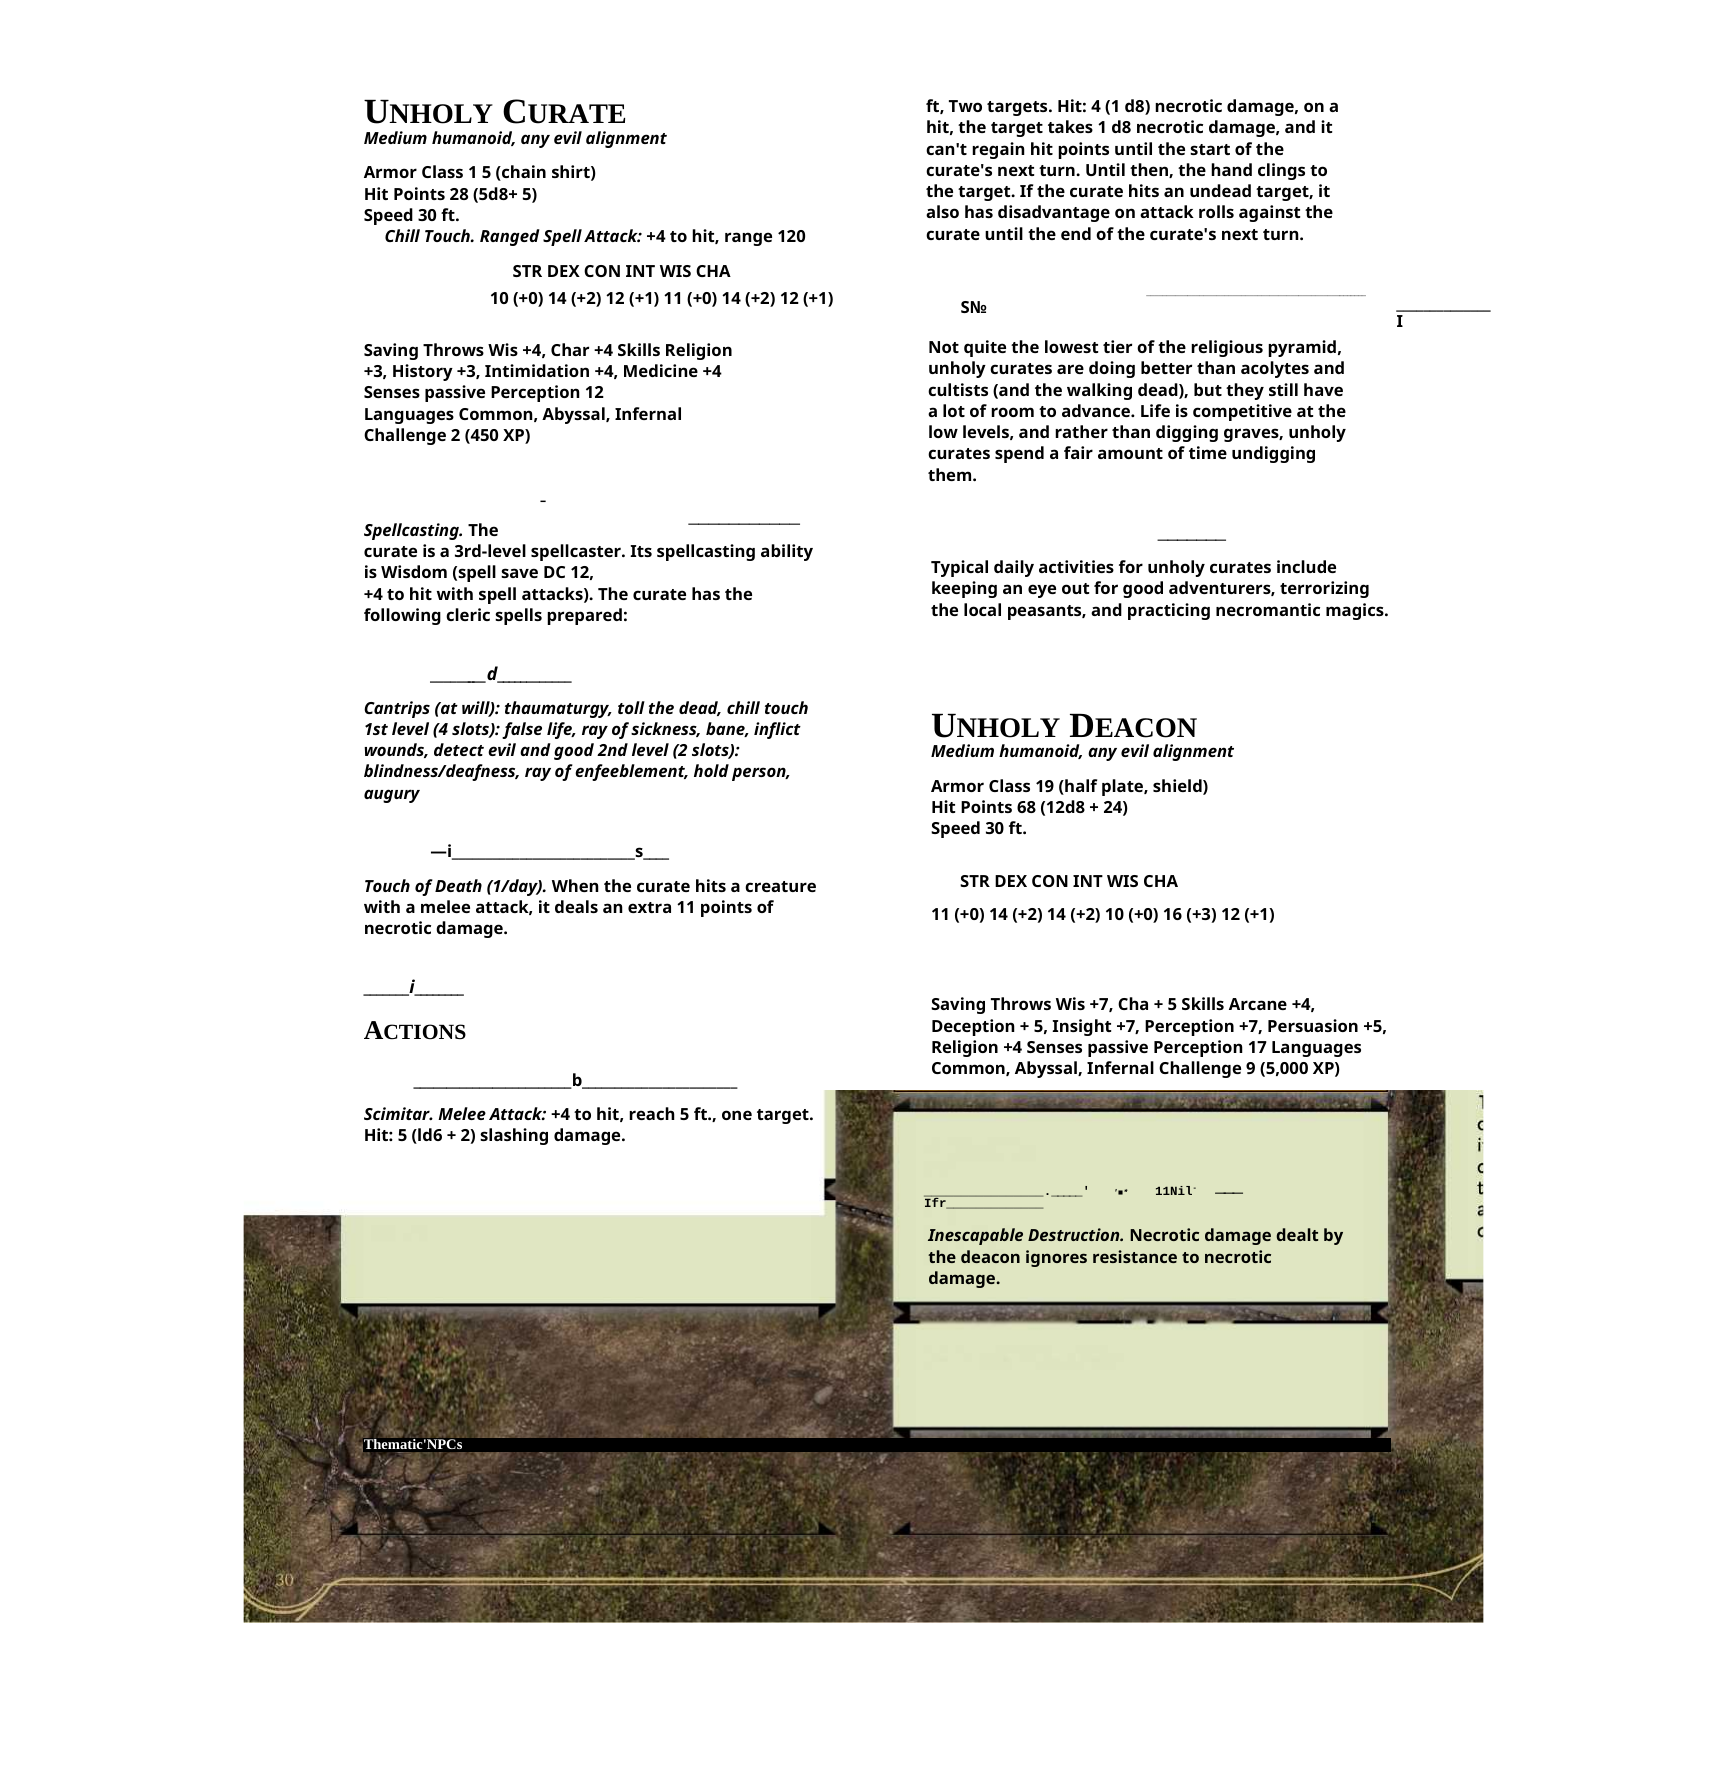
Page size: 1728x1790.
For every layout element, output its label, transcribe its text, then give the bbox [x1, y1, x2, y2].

text b [413, 1073, 824, 1089]
text Spellcasting. The curate is a 3rd-level spellcaster. Its spellcasting ability is Wisdom (spell save DC 12, [363, 519, 824, 583]
text —i s [430, 844, 824, 861]
text Actions [363, 1018, 824, 1045]
text d [430, 666, 824, 684]
text Thematic'NPCs [363, 1438, 1391, 1452]
text 1st level (4 slots): false life, ray of sickness, bane, inflict wounds, detect evil and good 2nd level (2 slots): blindness/deafness, ray of enfeeblement, hold person, augury [363, 718, 824, 803]
text i [363, 979, 824, 997]
text Unholy Deacon [931, 709, 1391, 744]
text Scimitar. Melee Attack: +4 to hit, reach 5 ft., one target. Hit: 5 (ld6 + 2) slashing damage. [363, 1103, 824, 1146]
text STR DEX CON INT WIS CHA [960, 874, 1391, 890]
text 11 (+0) 14 (+2) 14 (+2) 10 (+0) 16 (+3) 12 (+1) [931, 907, 1391, 923]
text Senses passive Perception 12 Languages Common, Abyssal, Infernal Challenge 2 (450 XP) [363, 382, 683, 446]
text Armor Class 1 5 (chain shirt) [363, 162, 850, 183]
text +4 to hit with spell attacks). The curate has the following cleric spells prepared: [363, 583, 824, 626]
text Hit Points 28 (5d8+ 5) [363, 183, 850, 204]
picture [243, 1090, 1484, 1623]
text Inescapable Destruction. Necrotic damage dealt by the deacon ignores resistance to necrotic damage. [928, 1225, 1343, 1288]
text Cantrips (at will): thaumaturgy, toll the dead, chill touch [363, 697, 824, 718]
text Saving Throws Wis +7, Cha + 5 Skills Arcane +4, Deception + 5, Insight +7, Perception +7, Persuasion +5, Religion +4 Senses passive Perception 17 Languages Common, Abyssal, Infernal Challenge 9 (5,000 XP) [931, 994, 1391, 1079]
text Speed 30 ft. [931, 817, 1391, 839]
text Speed 30 ft. [363, 204, 850, 226]
text - [363, 491, 850, 510]
text Saving Throws Wis +4, Char +4 Skills Religion +3, History +3, Intimidation +4, Medicine +4 [363, 339, 756, 382]
text Touch of Death (1/day). When the curate hits a creature with a melee attack, it deals an extra 11 points of necrotic damage. [363, 875, 824, 939]
text . ' '■* 11Nil-Ifr [924, 1185, 1391, 1210]
text Medium humanoid, any evil alignment [363, 131, 850, 148]
text Hit Points 68 (12d8 + 24) [931, 796, 1391, 817]
text Unholy Curate [363, 96, 850, 131]
text Armor Class 19 (half plate, shield) [931, 775, 1391, 796]
text Typical daily activities for unholy curates include keeping an eye out for good adventurers, terrorizing the local peasants, and practicing necromantic magics. [931, 557, 1391, 620]
text Medium humanoid, any evil alignment [931, 744, 1391, 761]
text Chill Touch. Ranged Spell Attack: +4 to hit, range 120 ft, Two targets. Hit: 4 (1 d8) necrotic damage, on a hit, the target takes 1 d8 necrotic damage, and it can't regain hit points until the start of the curate's next turn. Until then, the hand clings to the target. If the curate hits an undead target, it also has disadvantage on attack rolls against the curate until the end of the curate's next turn. [926, 96, 1350, 244]
text Not quite the lowest tier of the religious pyramid, unholy curates are doing better than acolytes and cultists (and the walking dead), but they still have a lot of room to advance. Life is competitive at the low levels, and rather than digging graves, unholy curates spend a fair amount of time undigging them. [928, 337, 1352, 485]
